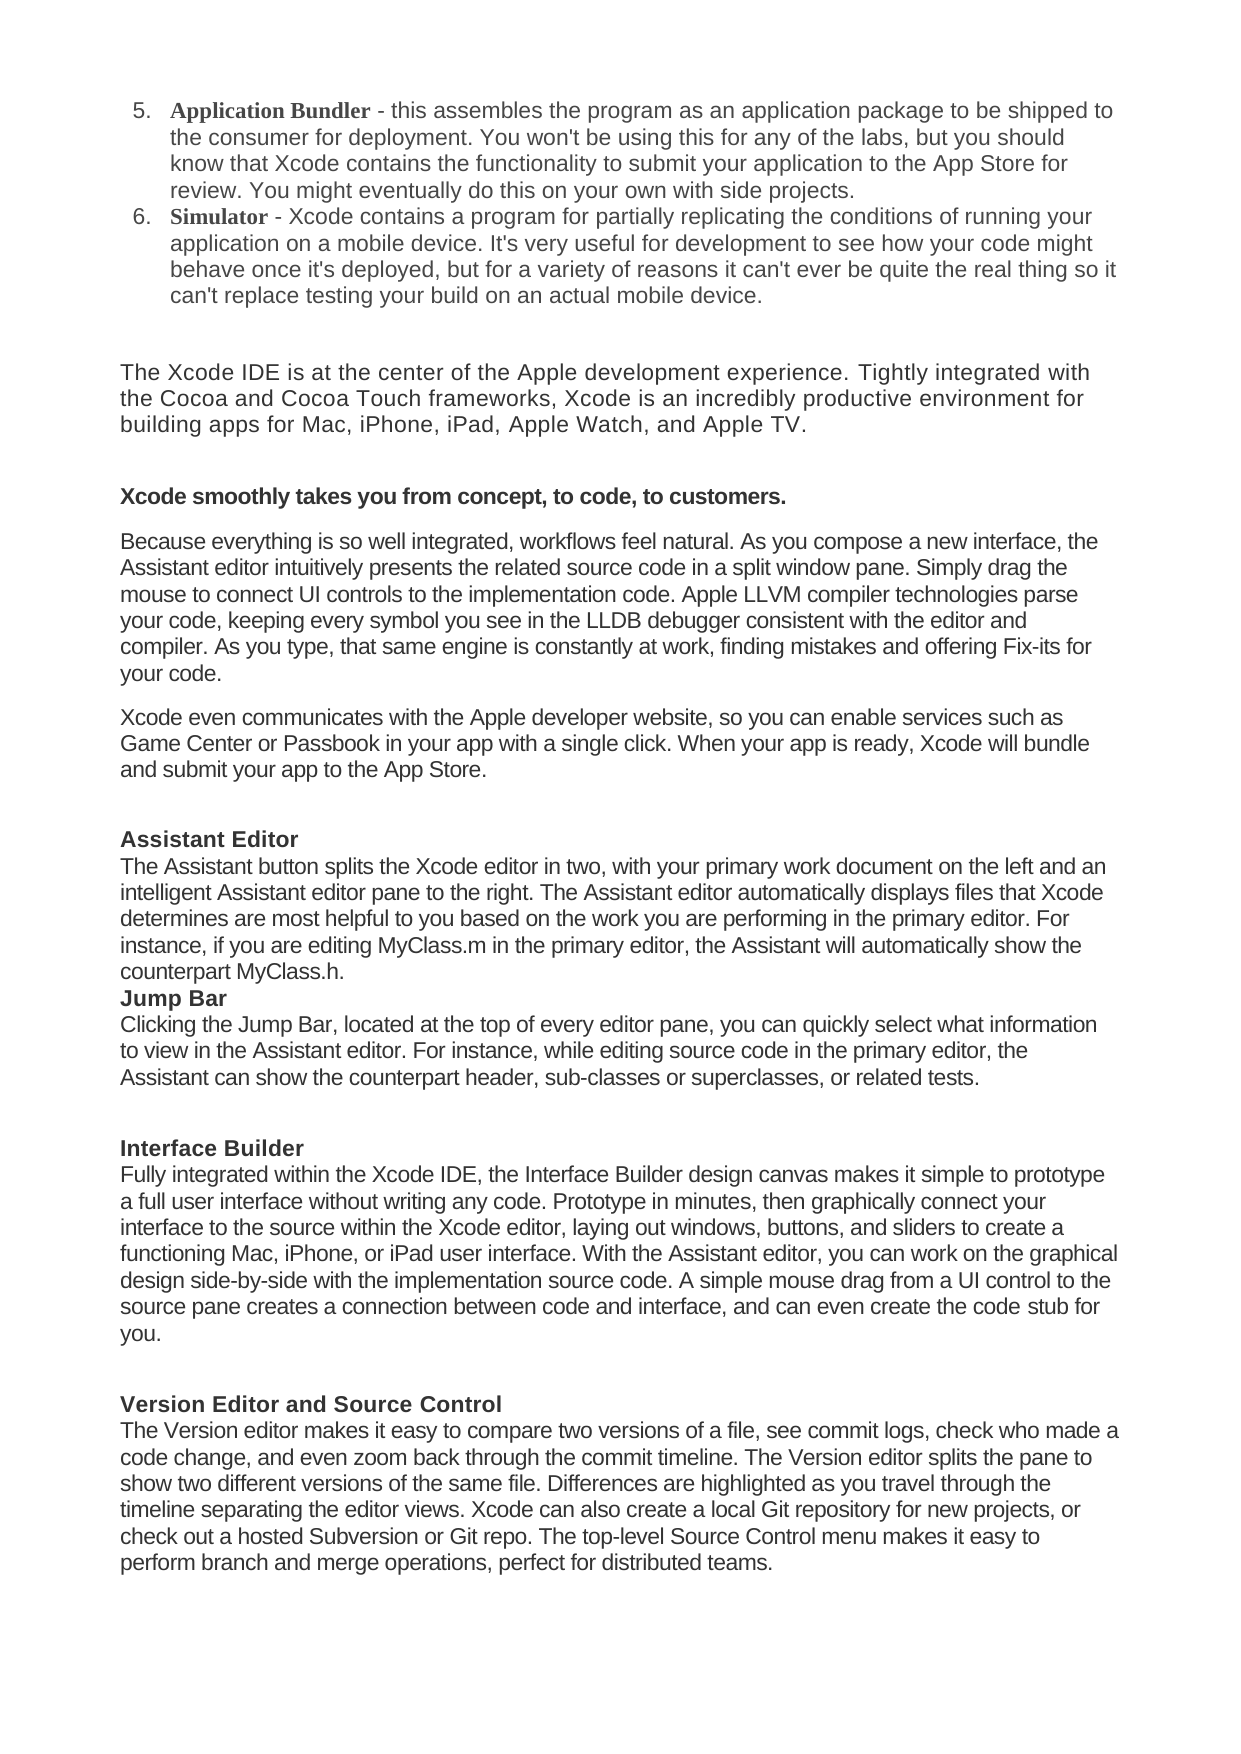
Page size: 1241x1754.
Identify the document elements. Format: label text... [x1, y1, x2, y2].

text Because everything is so well integrated, workflows feel natural. As you compose a new interface, the Assistant editor intuitively presents the related source code in a split window pane. Simply drag the mouse to connect UI controls to the implementation code. Apple LLVM compiler technologies parse your code, keeping every symbol you see in the LLDB debugger consistent with the editor and compiler. As you type, that same engine is constantly at work, finding mistakes and offering Fix-its for your code. [120, 528, 1120, 686]
text Xcode even communicates with the Apple developer website, so you can enable services such as Game Center or Passbook in your app with a single click. When your app is ready, Xcode will bundle and submit your app to the App Store. [120, 703, 1120, 782]
subtitle Fully integrated within the Xcode IDE, the Interface Builder design canvas makes it simple to prototype a full user interface without writing any code. Prototype in minutes, then graphically connect your interface to the source within the Xcode editor, laying out windows, buttons, and sliders to create a functioning Mac, iPhone, or iPad user interface. With the Assistant editor, you can work on the graphical design side-by-side with the implementation source code. A simple mouse drag from a UI control to the source pane creates a connection between code and interface, and can even create the code stub for you. [120, 1161, 1120, 1346]
subtitle Jump Bar [120, 984, 1120, 1011]
subtitle Version Editor and Source Control [120, 1391, 1120, 1417]
subtitle Assistant Editor [120, 826, 1120, 853]
list Application Bundler - this assembles the program as an application package to be shipped to the consumer for deployment. You won't be using this for any of the labs, but you should know that Xcode contains the functionality to submit your application to the App Store for review. You might eventually do this on your own with side projects. [132, 97, 1120, 203]
list Simulator - Xcode contains a program for partially replicating the conditions of running your application on a mobile device. It's very useful for development to see how your code might behave once it's deployed, but for a variety of reasons it can't ever be quite the real thing so it can't replace testing your build on an actual mobile device. [132, 203, 1120, 308]
text The Version editor makes it easy to compare two versions of a file, see commit logs, check who made a code change, and even zoom back through the commit timeline. The Version editor splits the pane to show two different versions of the same file. Differences are highlighted as you travel through the timeline separating the editor views. Xcode can also create a local Git repository for new projects, or check out a hosted Subversion or Git repo. The top-level Source Control menu makes it easy to perform branch and merge operations, perfect for distributed teams. [120, 1417, 1120, 1575]
subtitle Interface Builder [120, 1135, 1120, 1161]
text The Xcode IDE is at the center of the Apple development experience. Tightly integrated with the Cocoa and Cocoa Touch frameworks, Xcode is an incredibly productive environment for building apps for Mac, iPhone, iPad, Apple Watch, and Apple TV. [120, 358, 1120, 438]
subtitle Xcode smoothly takes you from concept, to code, to customers. [120, 483, 1120, 509]
subtitle Clicking the Jump Bar, located at the top of every editor pane, you can quickly select what information to view in the Assistant editor. For instance, while editing source code in the primary editor, the Assistant can show the counterpart header, sub-classes or superclasses, or related tests. [120, 1011, 1120, 1090]
subtitle The Assistant button splits the Xcode editor in two, with your primary work document on the left and an intelligent Assistant editor pane to the right. The Assistant editor automatically displays files that Xcode determines are most helpful to you based on the work you are performing in the primary editor. For instance, if you are editing MyClass.m in the primary editor, the Assistant will automatically show the counterpart MyClass.h. [120, 853, 1120, 984]
